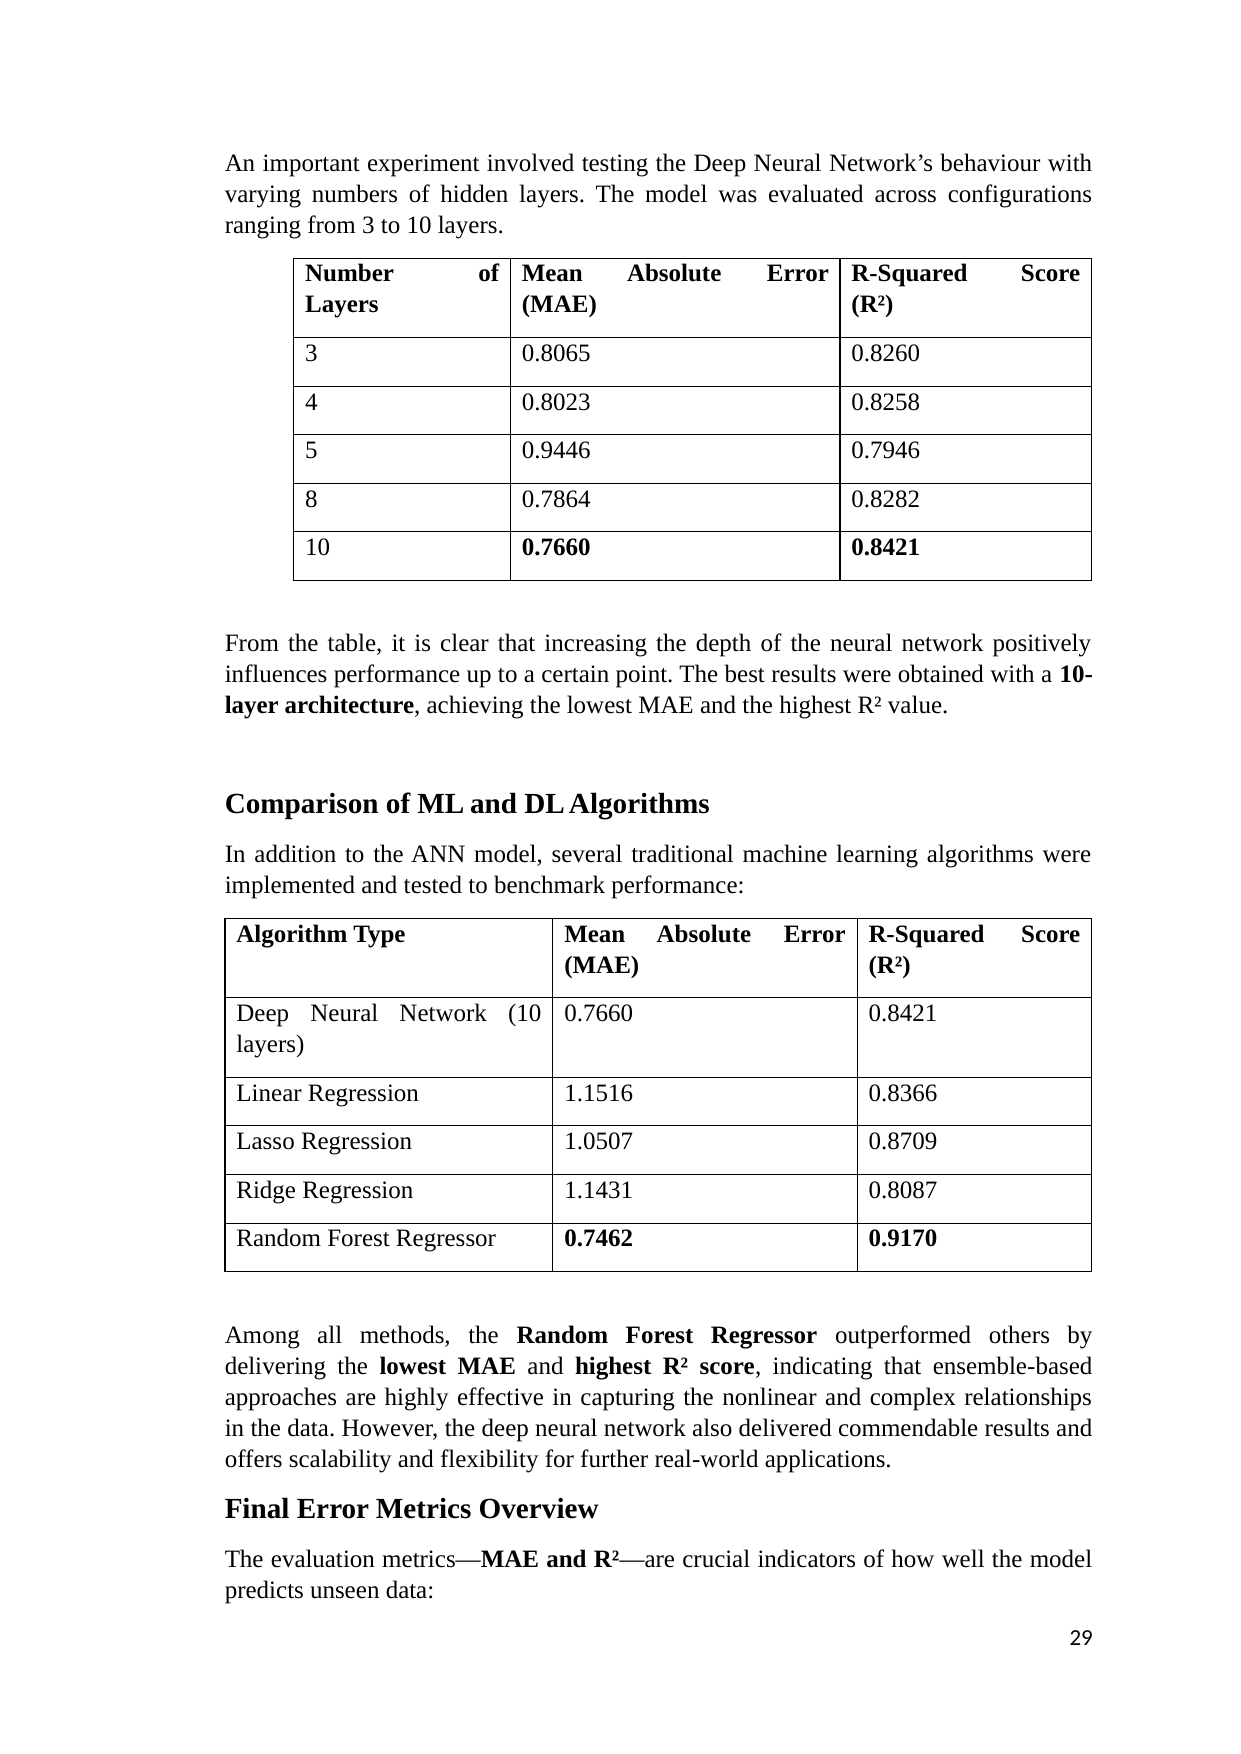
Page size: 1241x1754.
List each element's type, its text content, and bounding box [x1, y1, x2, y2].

table_header R-Squared Score (R²) [841, 259, 1091, 337]
table_cell 0.8258 [841, 387, 1091, 434]
table_header Number of Layers [294, 259, 510, 337]
table_cell Random Forest Regressor [226, 1224, 552, 1271]
table_cell 0.8421 [841, 532, 1091, 580]
table_header Algorithm Type [226, 919, 552, 997]
text An important experiment involved testing the Deep Neural Network’s behaviour with varying numbers of hidden layers. The model was evaluated across configurations ranging from 3 to 10 layers. [224, 148, 1092, 238]
table_cell 0.8087 [858, 1175, 1091, 1222]
table_cell Linear Regression [226, 1078, 552, 1125]
table_cell 0.7946 [841, 435, 1091, 483]
text From the table, it is clear that increasing the depth of the neural network positively influences performance up to a certain point. The best results were obtained with a 10-layer architecture, achieving the lowest MAE and the highest R² value. [224, 628, 1092, 719]
table_cell 0.8023 [511, 387, 839, 434]
table_cell Lasso Regression [226, 1126, 552, 1174]
text The evaluation metrics—MAE and R²—are crucial indicators of how well the model predicts unseen data: [224, 1544, 1092, 1604]
table_cell 1.0507 [553, 1126, 857, 1174]
table_cell 0.9446 [511, 435, 839, 483]
table_cell 0.8282 [841, 484, 1091, 531]
table_cell 0.8709 [858, 1126, 1091, 1174]
table_cell 0.7864 [511, 484, 839, 531]
table_header Mean Absolute Error (MAE) [553, 919, 857, 997]
table_cell 0.8065 [511, 338, 839, 386]
table_cell 10 [294, 532, 510, 580]
table_cell 8 [294, 484, 510, 531]
text Final Error Metrics Overview [224, 1492, 1092, 1525]
table_cell 0.8260 [841, 338, 1091, 386]
table_cell 5 [294, 435, 510, 483]
table_cell 0.8366 [858, 1078, 1091, 1125]
table_cell 0.7660 [553, 998, 857, 1077]
table_cell 1.1516 [553, 1078, 857, 1125]
text Comparison of ML and DL Algorithms [224, 786, 1092, 819]
text Among all methods, the Random Forest Regressor outperformed others by delivering the lowest MAE and highest R² score, indicating that ensemble-based approaches are highly effective in capturing the nonlinear and complex relationships in the data. However, the deep neural network also delivered commendable results and offers scalability and flexibility for further real-world applications. [224, 1320, 1092, 1473]
table_cell Ridge Regression [226, 1175, 552, 1222]
table_cell 3 [294, 338, 510, 386]
table_cell 0.8421 [858, 998, 1091, 1077]
table_cell 0.7462 [553, 1224, 857, 1271]
table_cell 4 [294, 387, 510, 434]
table_cell 0.9170 [858, 1224, 1091, 1271]
table_header R-Squared Score (R²) [858, 919, 1091, 997]
text In addition to the ANN model, several traditional machine learning algorithms were implemented and tested to benchmark performance: [224, 839, 1092, 899]
table_header Mean Absolute Error (MAE) [511, 259, 839, 337]
table_cell 0.7660 [511, 532, 839, 580]
table_cell 1.1431 [553, 1175, 857, 1222]
table_cell Deep Neural Network (10 layers) [226, 998, 552, 1077]
